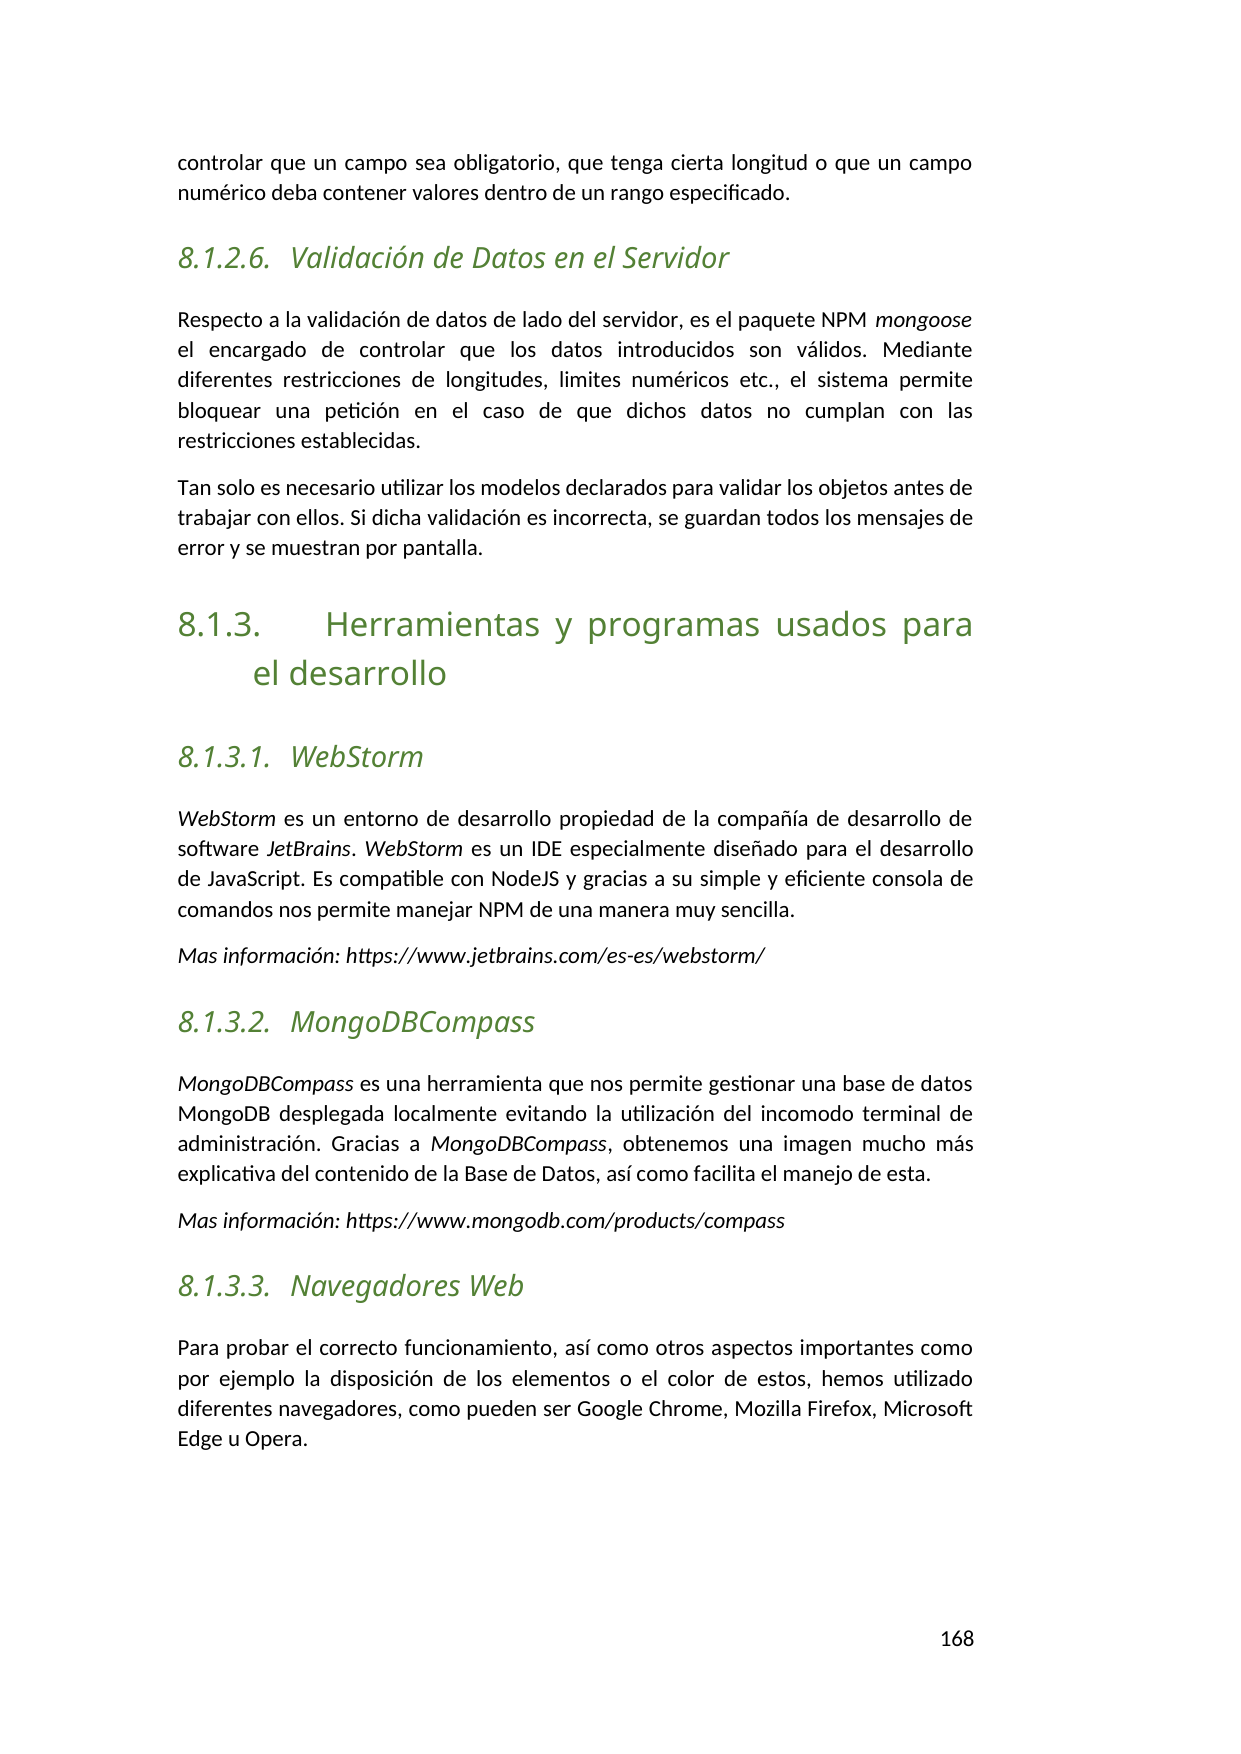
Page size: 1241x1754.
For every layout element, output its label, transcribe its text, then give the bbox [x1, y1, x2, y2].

text WebStorm es un entorno de desarrollo propiedad de la compañía de desarrollo de software JetBrains. WebStorm es un IDE especialmente diseñado para el desarrollo de JavaScript. Es compatible con NodeJS y gracias a su simple y eficiente consola de comandos nos permite manejar NPM de una manera muy sencilla. [177, 804, 974, 923]
text MongoDBCompass es una herramienta que nos permite gestionar una base de datos MongoDB desplegada localmente evitando la utilización del incomodo terminal de administración. Gracias a MongoDBCompass, obtenemos una imagen mucho más explicativa del contenido de la Base de Datos, así como facilita el manejo de esta. [177, 1069, 974, 1187]
text Respecto a la validación de datos de lado del servidor, es el paquete NPM mongoose el encargado de controlar que los datos introducidos son válidos. Mediante diferentes restricciones de longitudes, limites numéricos etc., el sistema permite bloquear una petición en el caso de que dichos datos no cumplan con las restricciones establecidas. [177, 305, 974, 454]
text Mas información: https://www.jetbrains.com/es-es/webstorm/ [177, 942, 974, 970]
text Tan solo es necesario utilizar los modelos declarados para validar los objetos antes de trabajar con ellos. Si dicha validación es incorrecta, se guardan todos los mensajes de error y se muestran por pantalla. [177, 473, 974, 561]
subtitle Validación de Datos en el Servidor [177, 237, 974, 277]
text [177, 148, 974, 206]
subtitle MongoDBCompass [177, 1001, 974, 1041]
text Para probar el correcto funcionamiento, así como otros aspectos importantes como por ejemplo la disposición de los elementos o el color de estos, hemos utilizado diferentes navegadores, como pueden ser Google Chrome, Mozilla Firefox, Microsoft Edge u Opera. [177, 1333, 974, 1452]
subtitle WebStorm [177, 736, 974, 776]
subtitle Herramientas y programas usados para el desarrollo [177, 601, 974, 695]
text Mas información: https://www.mongodb.com/products/compass [177, 1206, 974, 1234]
subtitle Navegadores Web [177, 1266, 974, 1305]
